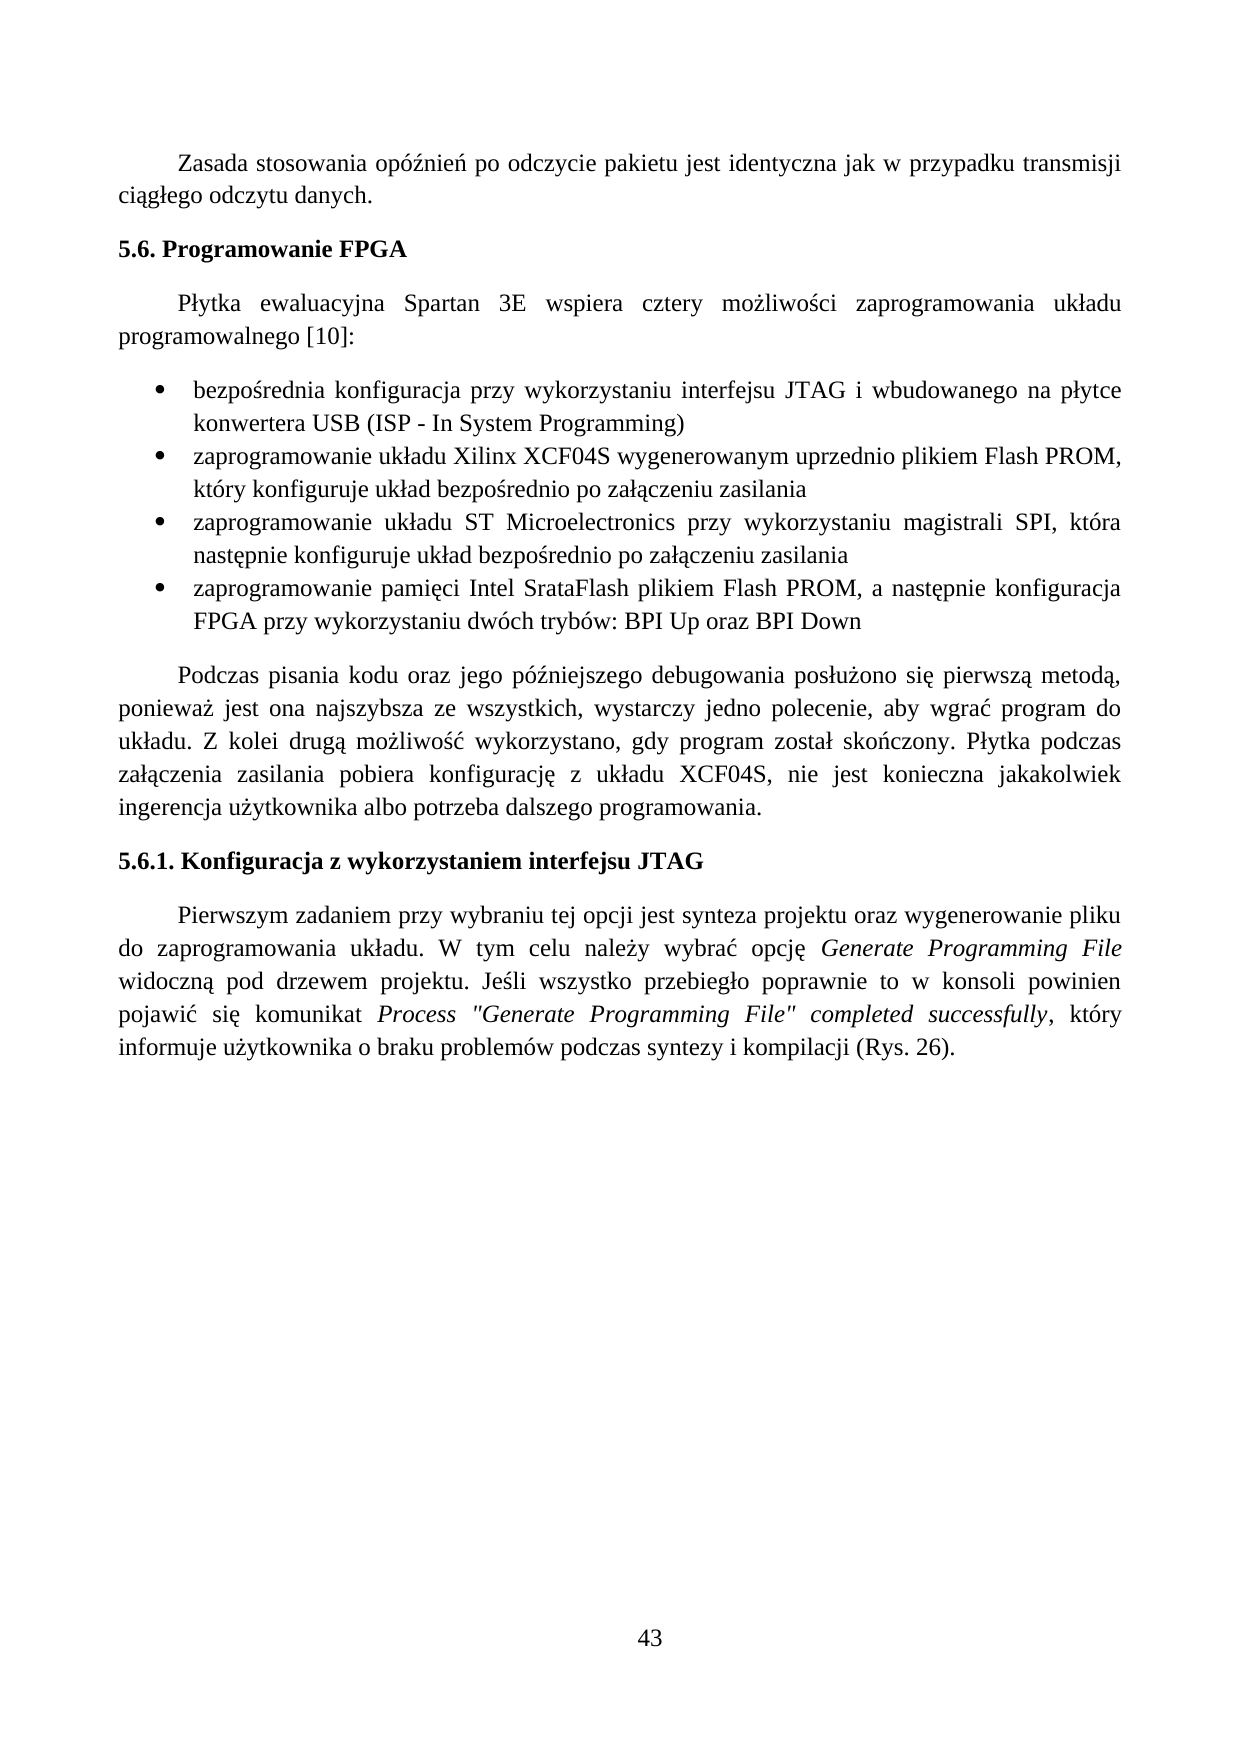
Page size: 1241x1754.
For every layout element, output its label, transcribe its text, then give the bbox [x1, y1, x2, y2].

list bezpośrednia konfiguracja przy wykorzystaniu interfejsu JTAG i wbudowanego na płytce konwertera USB (ISP - In System Programming) [156, 375, 1122, 437]
list zaprogramowanie pamięci Intel SrataFlash plikiem Flash PROM, a następnie konfiguracja FPGA przy wykorzystaniu dwóch trybów: BPI Up oraz BPI Down [156, 573, 1122, 635]
text Zasada stosowania opóźnień po odczycie pakietu jest identyczna jak w przypadku transmisji ciągłego odczytu danych. [118, 148, 1122, 209]
list zaprogramowanie układu ST Microelectronics przy wykorzystaniu magistrali SPI, która następnie konfiguruje układ bezpośrednio po załączeniu zasilania [156, 507, 1122, 569]
text Podczas pisania kodu oraz jego późniejszego debugowania posłużono się pierwszą metodą, ponieważ jest ona najszybsza ze wszystkich, wystarczy jedno polecenie, aby wgrać program do układu. Z kolei drugą możliwość wykorzystano, gdy program został skończony. Płytka podczas załączenia zasilania pobiera konfigurację z układu XCF04S, nie jest konieczna jakakolwiek ingerencja użytkownika albo potrzeba dalszego programowania. [118, 660, 1122, 821]
list zaprogramowanie układu Xilinx XCF04S wygenerowanym uprzednio plikiem Flash PROM, który konfiguruje układ bezpośrednio po załączeniu zasilania [156, 441, 1122, 503]
subtitle 5.6. Programowanie FPGA [118, 234, 1122, 263]
text Pierwszym zadaniem przy wybraniu tej opcji jest synteza projektu oraz wygenerowanie pliku do zaprogramowania układu. W tym celu należy wybrać opcję Generate Programming File widoczną pod drzewem projektu. Jeśli wszystko przebiegło poprawnie to w konsoli powinien pojawić się komunikat Process "Generate Programming File" completed successfully, który informuje użytkownika o braku problemów podczas syntezy i kompilacji (Rys. 26). [118, 900, 1122, 1061]
text Płytka ewaluacyjna Spartan 3E wspiera cztery możliwości zaprogramowania układu programowalnego [10]: [118, 288, 1122, 350]
subtitle 5.6.1. Konfiguracja z wykorzystaniem interfejsu JTAG [118, 846, 1122, 875]
